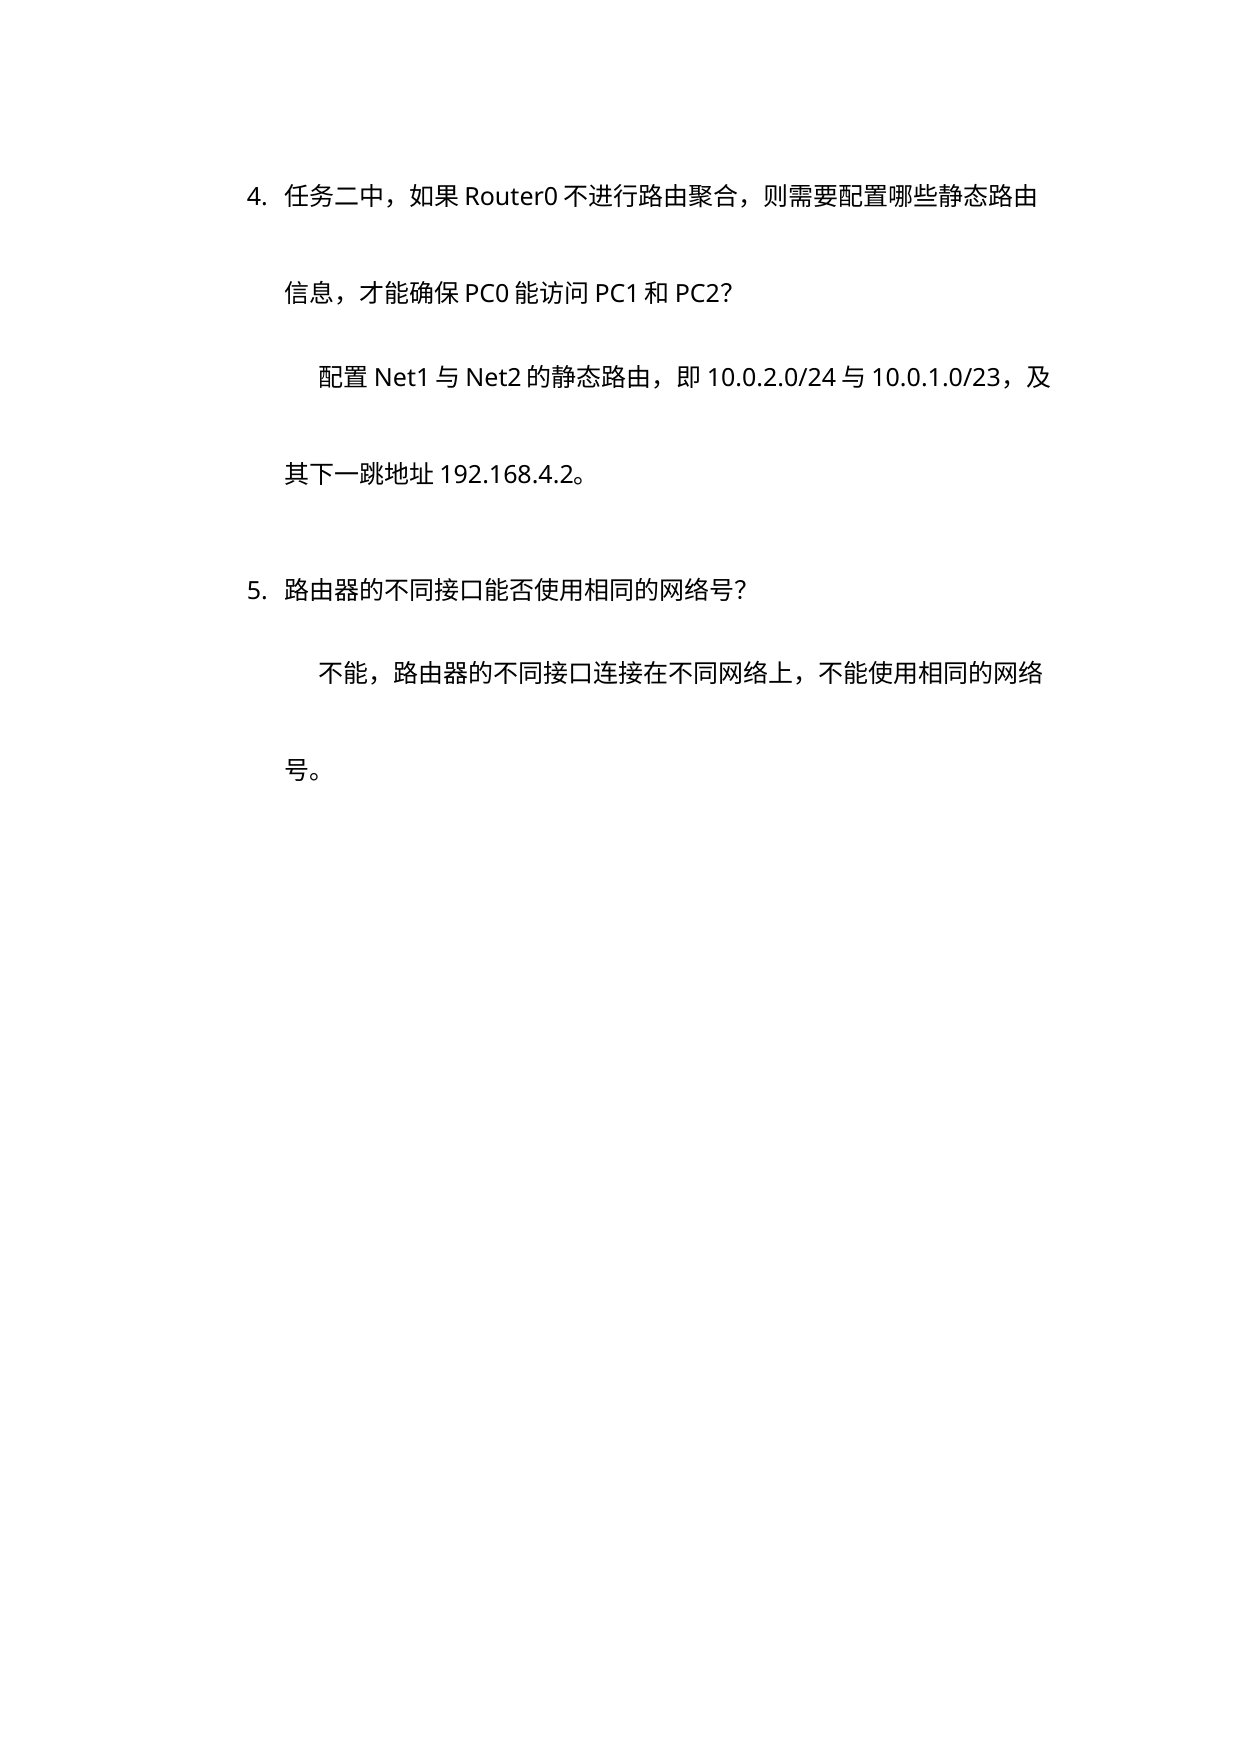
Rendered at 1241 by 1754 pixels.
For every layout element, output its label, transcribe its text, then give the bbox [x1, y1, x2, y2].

list 配置Net1与Net2的静态路由，即10.0.2.0/24与10.0.1.0/23，及其下一跳地址192.168.4.2。 [284, 343, 1053, 505]
list 不能，路由器的不同接口连接在不同网络上，不能使用相同的网络号。 [284, 639, 1053, 801]
list 路由器的不同接口能否使用相同的网络号？ [247, 556, 1053, 621]
list 任务二中，如果Router0不进行路由聚合，则需要配置哪些静态路由信息，才能确保PC0能访问PC1和PC2？ [247, 162, 1053, 324]
